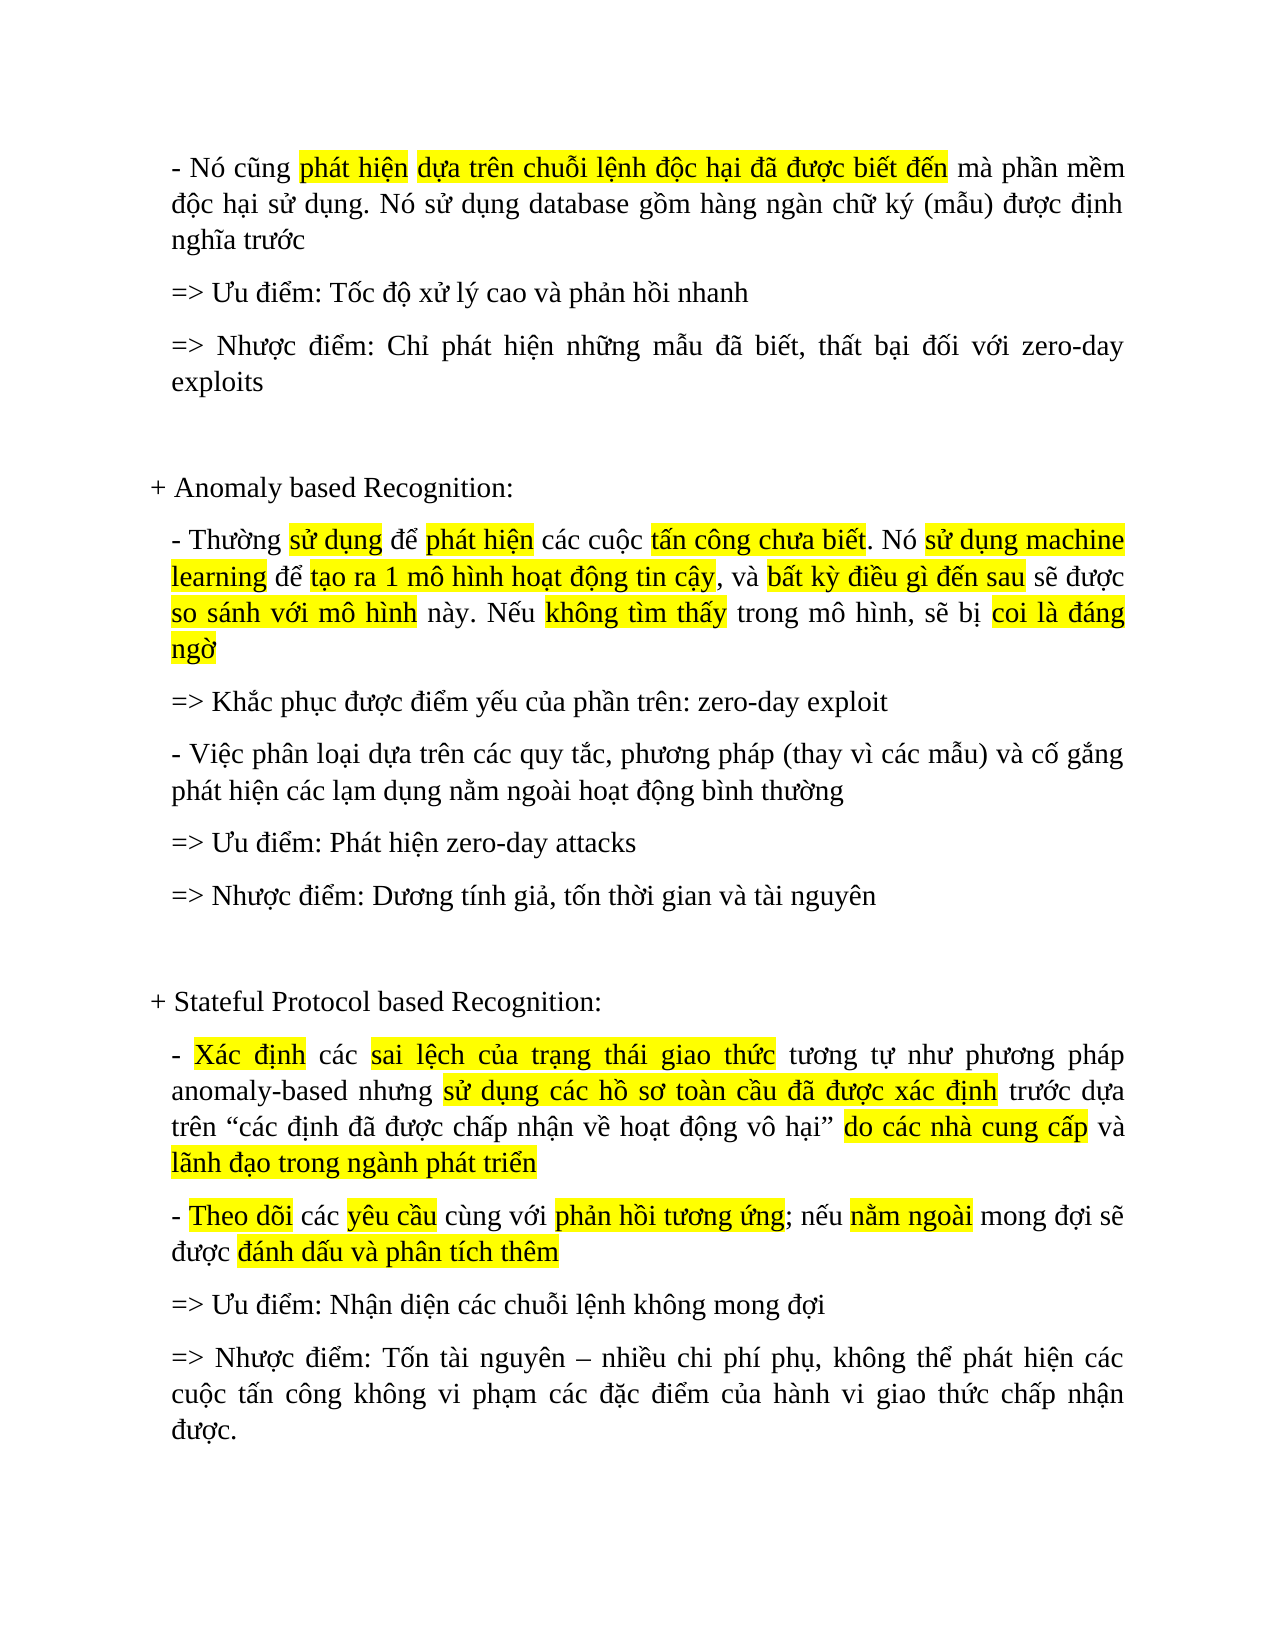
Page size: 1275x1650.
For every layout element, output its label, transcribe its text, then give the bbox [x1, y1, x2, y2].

text - Nó cũng phát hiện dựa trên chuỗi lệnh độc hại đã được biết đến mà phần mềm độc hại sử dụng. Nó sử dụng database gồm hàng ngàn chữ ký (mẫu) được định nghĩa trước [171, 150, 1125, 256]
text => Khắc phục được điểm yếu của phần trên: zero-day exploit [171, 684, 1125, 717]
text - Xác định các sai lệch của trạng thái giao thức tương tự như phương pháp anomaly-based nhưng sử dụng các hồ sơ toàn cầu đã được xác định trước dựa trên “các định đã được chấp nhận về hoạt động vô hại” do các nhà cung cấp và lãnh đạo trong ngành phát triển [171, 1037, 1125, 1179]
text - Thường sử dụng để phát hiện các cuộc tấn công chưa biết. Nó sử dụng machine learning để tạo ra 1 mô hình hoạt động tin cậy, và bất kỳ điều gì đến sau sẽ được so sánh với mô hình này. Nếu không tìm thấy trong mô hình, sẽ bị coi là đáng ngờ [171, 522, 1125, 664]
text + Anomaly based Recognition: [150, 470, 1125, 503]
text - Theo dõi các yêu cầu cùng với phản hồi tương ứng; nếu nằm ngoài mong đợi sẽ được đánh dấu và phân tích thêm [171, 1198, 1125, 1268]
text => Ưu điểm: Phát hiện zero-day attacks [171, 826, 1125, 859]
text => Nhược điểm: Dương tính giả, tốn thời gian và tài nguyên [171, 878, 1125, 912]
text => Nhược điểm: Tốn tài nguyên – nhiều chi phí phụ, không thể phát hiện các cuộc tấn công không vi phạm các đặc điểm của hành vi giao thức chấp nhận được. [171, 1340, 1125, 1446]
text - Việc phân loại dựa trên các quy tắc, phương pháp (thay vì các mẫu) và cố gắng phát hiện các lạm dụng nằm ngoài hoạt động bình thường [171, 737, 1125, 806]
text => Nhược điểm: Chỉ phát hiện những mẫu đã biết, thất bại đối với zero-day exploits [171, 328, 1125, 398]
text => Ưu điểm: Nhận diện các chuỗi lệnh không mong đợi [171, 1287, 1125, 1321]
text => Ưu điểm: Tốc độ xử lý cao và phản hồi nhanh [171, 275, 1125, 309]
text + Stateful Protocol based Recognition: [150, 984, 1125, 1017]
